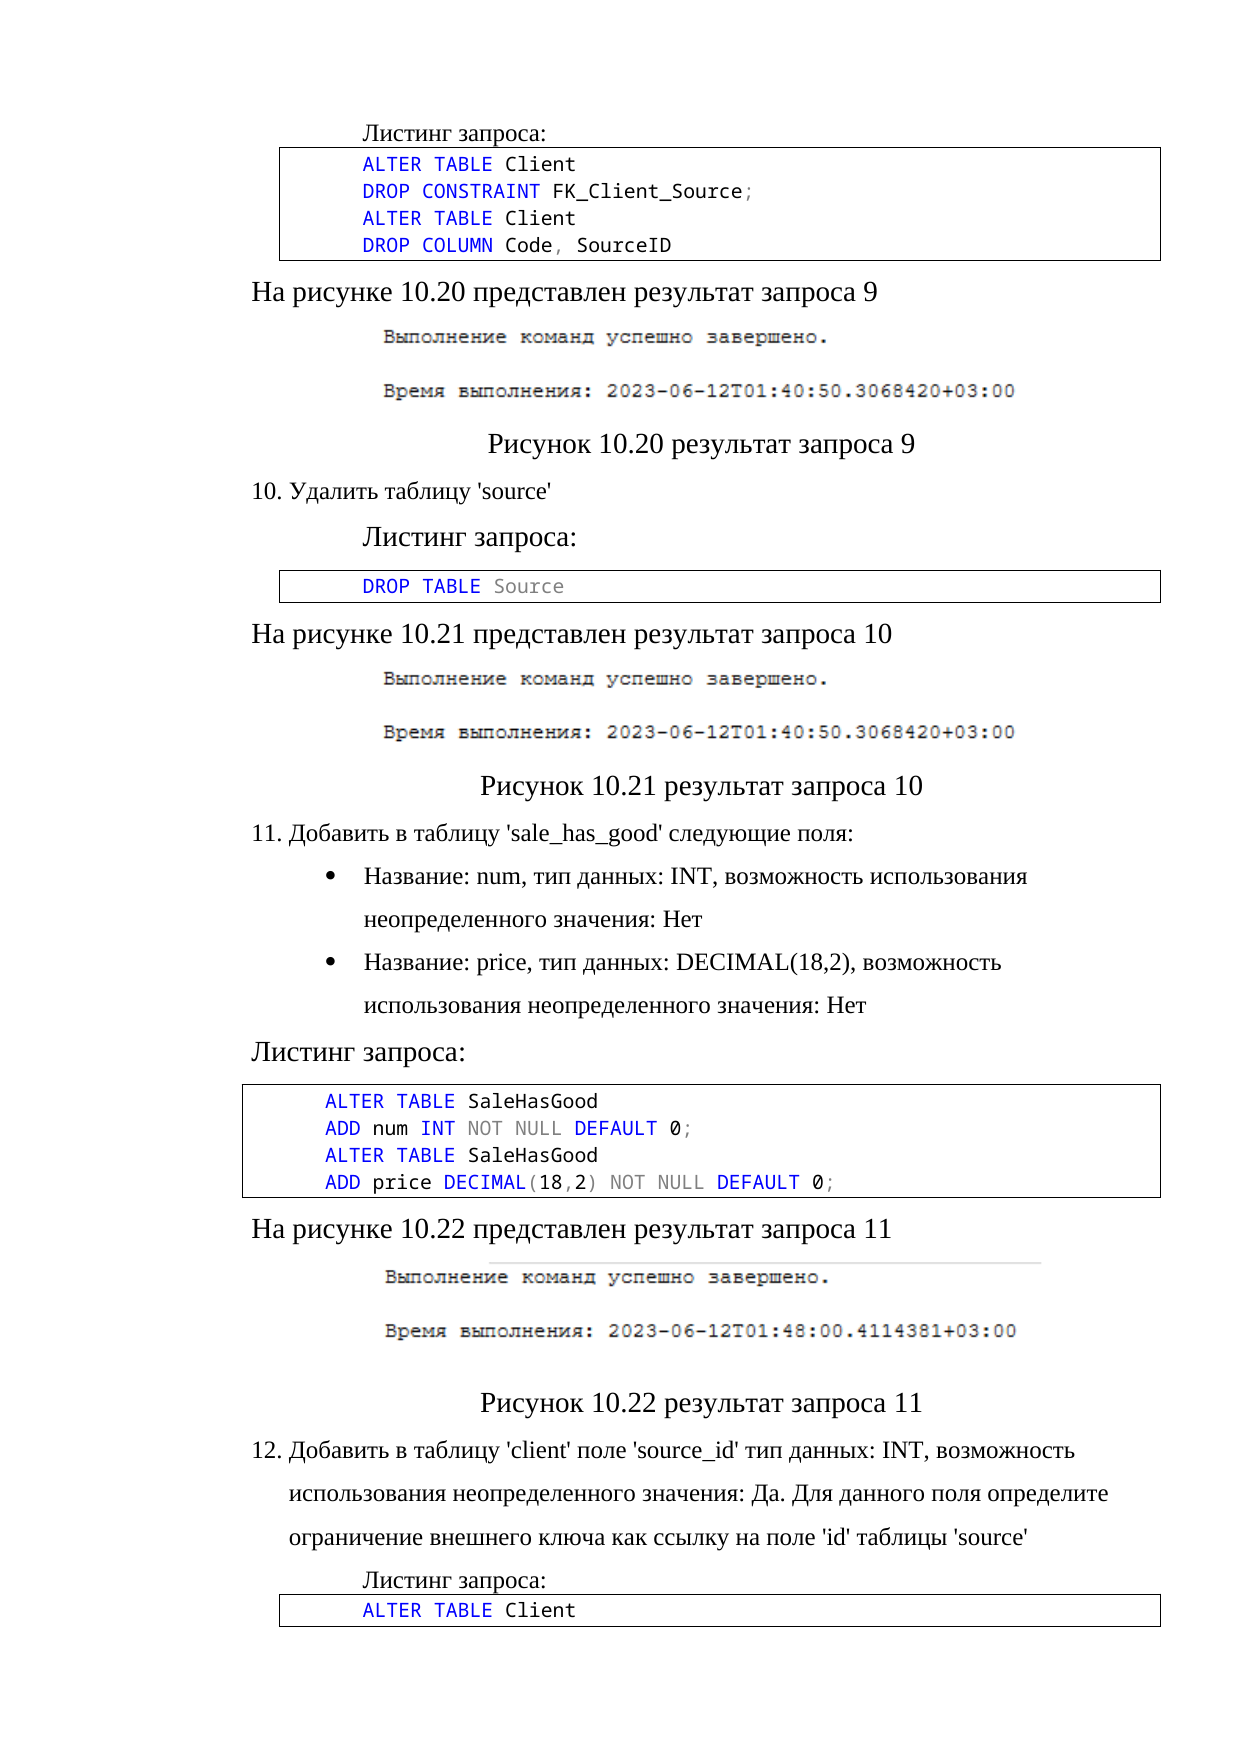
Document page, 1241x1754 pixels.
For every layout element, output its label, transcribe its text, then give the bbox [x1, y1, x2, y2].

text На рисунке 10.20 представлен результат запроса 9 [177, 274, 1152, 308]
text ADD num INT NOT NULL DEFAULT 0; [243, 1111, 1160, 1138]
text Рисунок 10.20 результат запроса 9 [177, 426, 1152, 459]
list Название: num, тип данных: INT, возможность использования неопределенного значения: Нет [326, 861, 1152, 933]
text Рисунок 10.22 результат запроса 11 [177, 1385, 1152, 1418]
text На рисунке 10.21 представлен результат запроса 10 [177, 616, 1152, 650]
text DROP CONSTRAINT FK_Client_Source; [280, 174, 1160, 201]
text ALTER TABLE Client [280, 201, 1160, 228]
picture [375, 666, 1028, 751]
list Удалить таблицу 'source' [251, 476, 1152, 505]
list Добавить в таблицу 'sale_has_good' следующие поля: [251, 818, 1152, 847]
text ADD price DECIMAL(18,2) NOT NULL DEFAULT 0; [243, 1165, 1160, 1197]
text На рисунке 10.22 представлен результат запроса 11 [177, 1212, 1152, 1245]
text DROP COLUMN Code, SourceID [280, 228, 1160, 260]
text Рисунок 10.21 результат запроса 10 [177, 768, 1152, 801]
list Листинг запроса: [288, 118, 1152, 147]
list Листинг запроса: [288, 1565, 1152, 1593]
text ALTER TABLE SaleHasGood [243, 1085, 1160, 1111]
picture [375, 324, 1028, 410]
text ALTER TABLE Client [280, 148, 1160, 174]
text DROP TABLE Source [280, 571, 1160, 602]
text Листинг запроса: [288, 519, 1152, 553]
picture [361, 1262, 1042, 1369]
text Листинг запроса: [177, 1034, 1152, 1067]
text ALTER TABLE Client [280, 1595, 1160, 1626]
list Добавить в таблицу 'client' поле 'source_id' тип данных: INT, возможность использования неопределенного значения: Да. Для данного поля определите ограничение внешнего ключа как ссылку на поле 'id' таблицы 'source' [251, 1435, 1152, 1550]
text ALTER TABLE SaleHasGood [243, 1138, 1160, 1165]
list Название: price, тип данных: DECIMAL(18,2), возможность использования неопределенного значения: Нет [326, 947, 1152, 1019]
